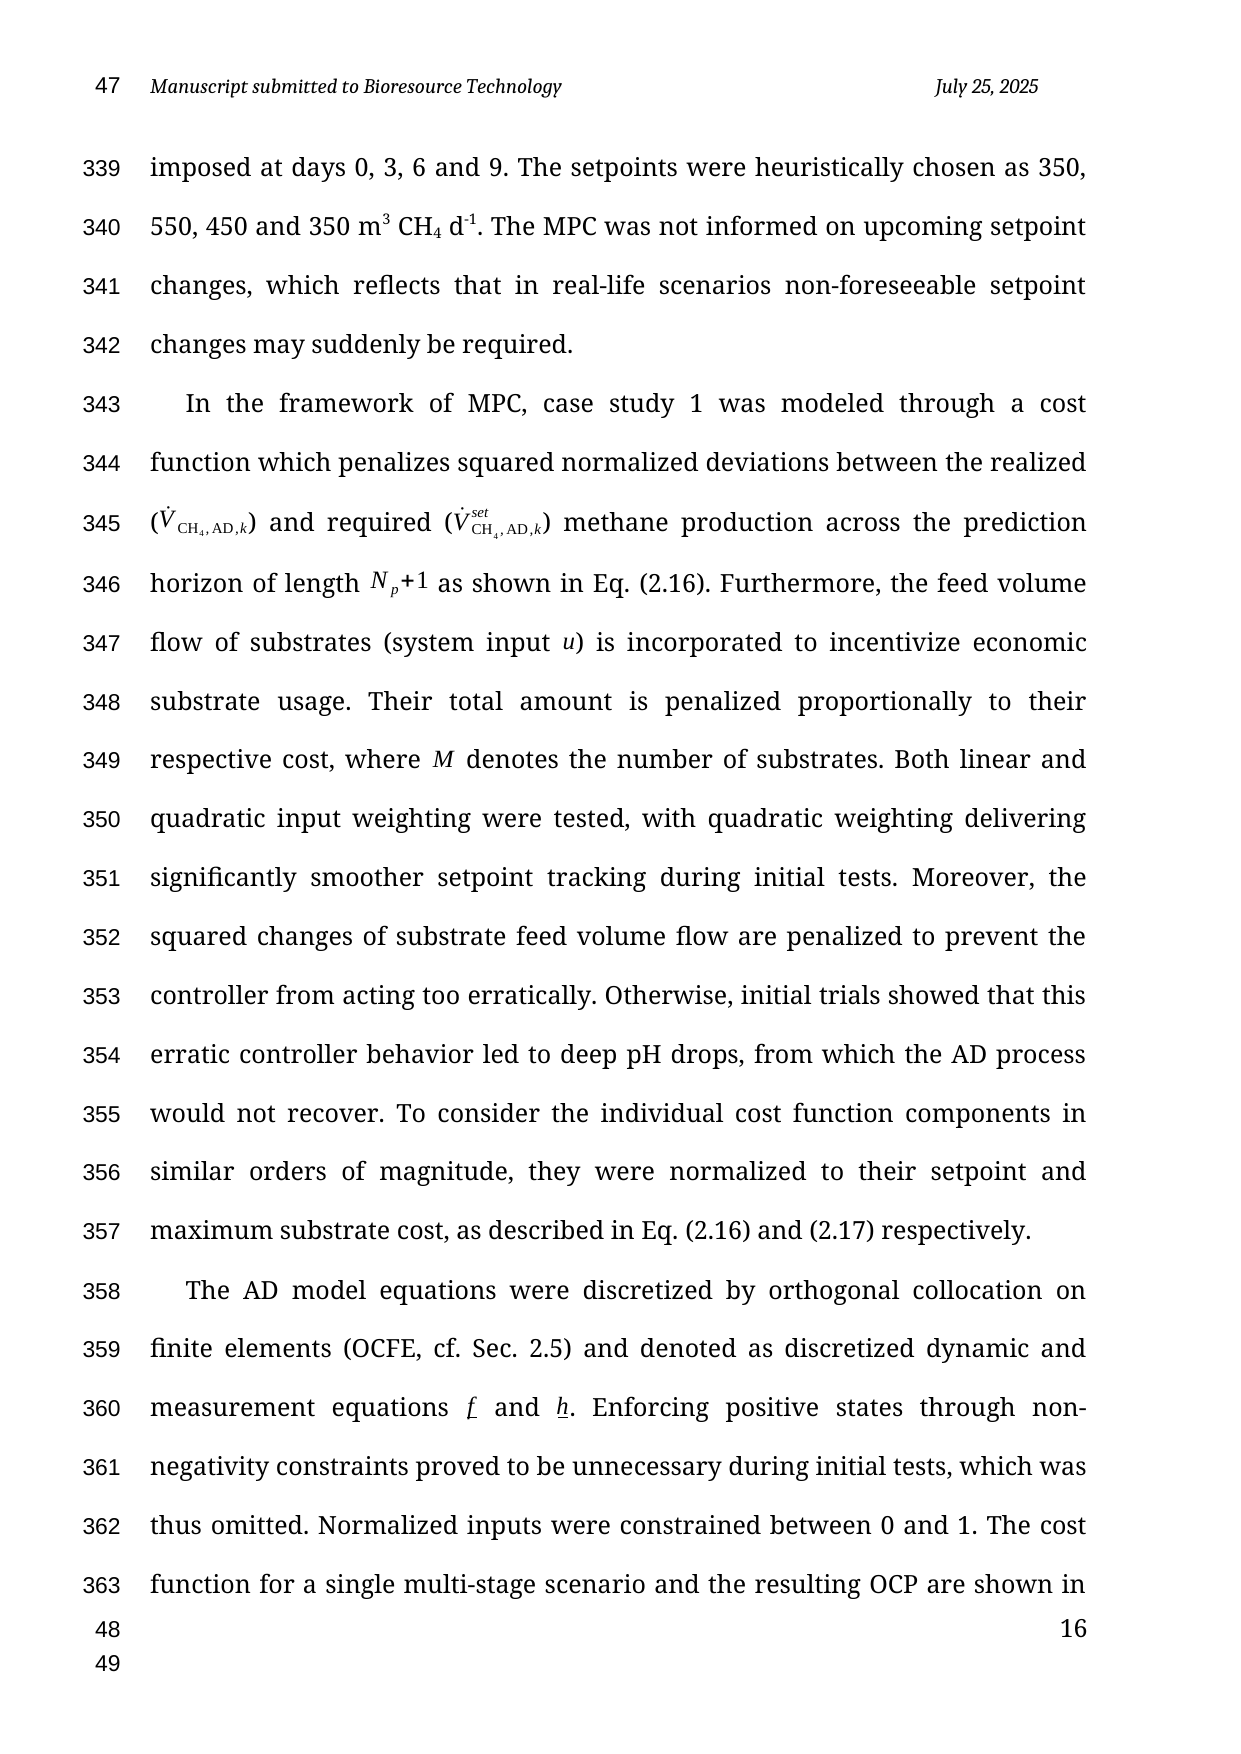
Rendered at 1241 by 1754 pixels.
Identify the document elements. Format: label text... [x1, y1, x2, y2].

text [150, 150, 1087, 361]
text In the framework of MPC, case study 1 was modeled through a cost function which penalizes squared normalized deviations between the realized () and required () methane production across the prediction horizon of length as shown in Eq. (2.16). Furthermore, the feed volume flow of substrates (system input ) is incorporated to incentivize economic substrate usage. Their total amount is penalized proportionally to their respective cost, where denotes the number of substrates. Both linear and quadratic input weighting were tested, with quadratic weighting delivering significantly smoother setpoint tracking during initial tests. Moreover, the squared changes of substrate feed volume flow are penalized to prevent the controller from acting too erratically. Otherwise, initial trials showed that this erratic controller behavior led to deep pH drops, from which the AD process would not recover. To consider the individual cost function components in similar orders of magnitude, they were normalized to their setpoint and maximum substrate cost, as described in Eq. (2.16) and (2.17) respectively. [150, 386, 1087, 1247]
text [150, 1272, 1087, 1601]
